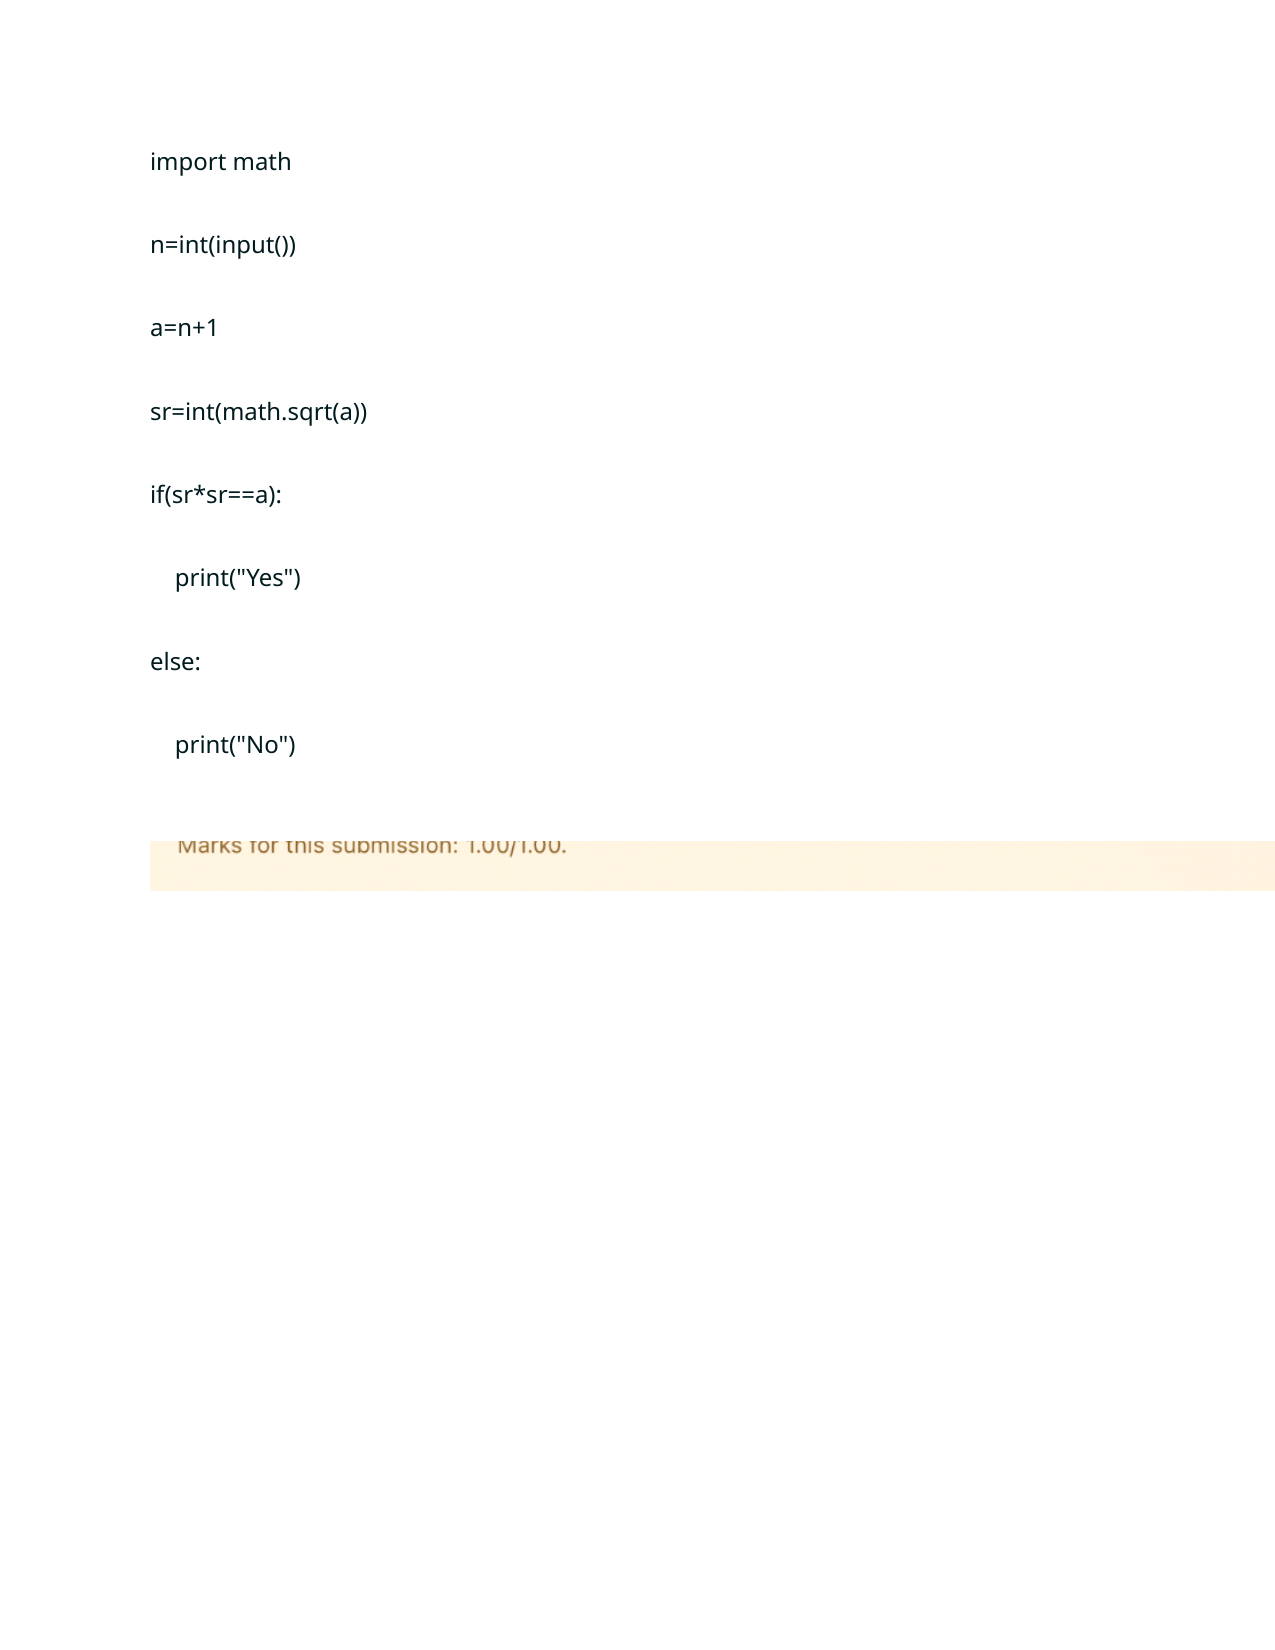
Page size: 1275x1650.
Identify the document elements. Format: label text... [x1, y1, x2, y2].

text else: [150, 650, 1125, 675]
text a=n+1 [150, 317, 1125, 342]
text n=int(input()) [150, 233, 1125, 258]
text if(sr*sr==a): [150, 483, 1125, 508]
text print("No") [150, 733, 1125, 758]
text sr=int(math.sqrt(a)) [150, 400, 1125, 425]
text print("Yes") [150, 567, 1125, 592]
text import math [150, 150, 1125, 175]
